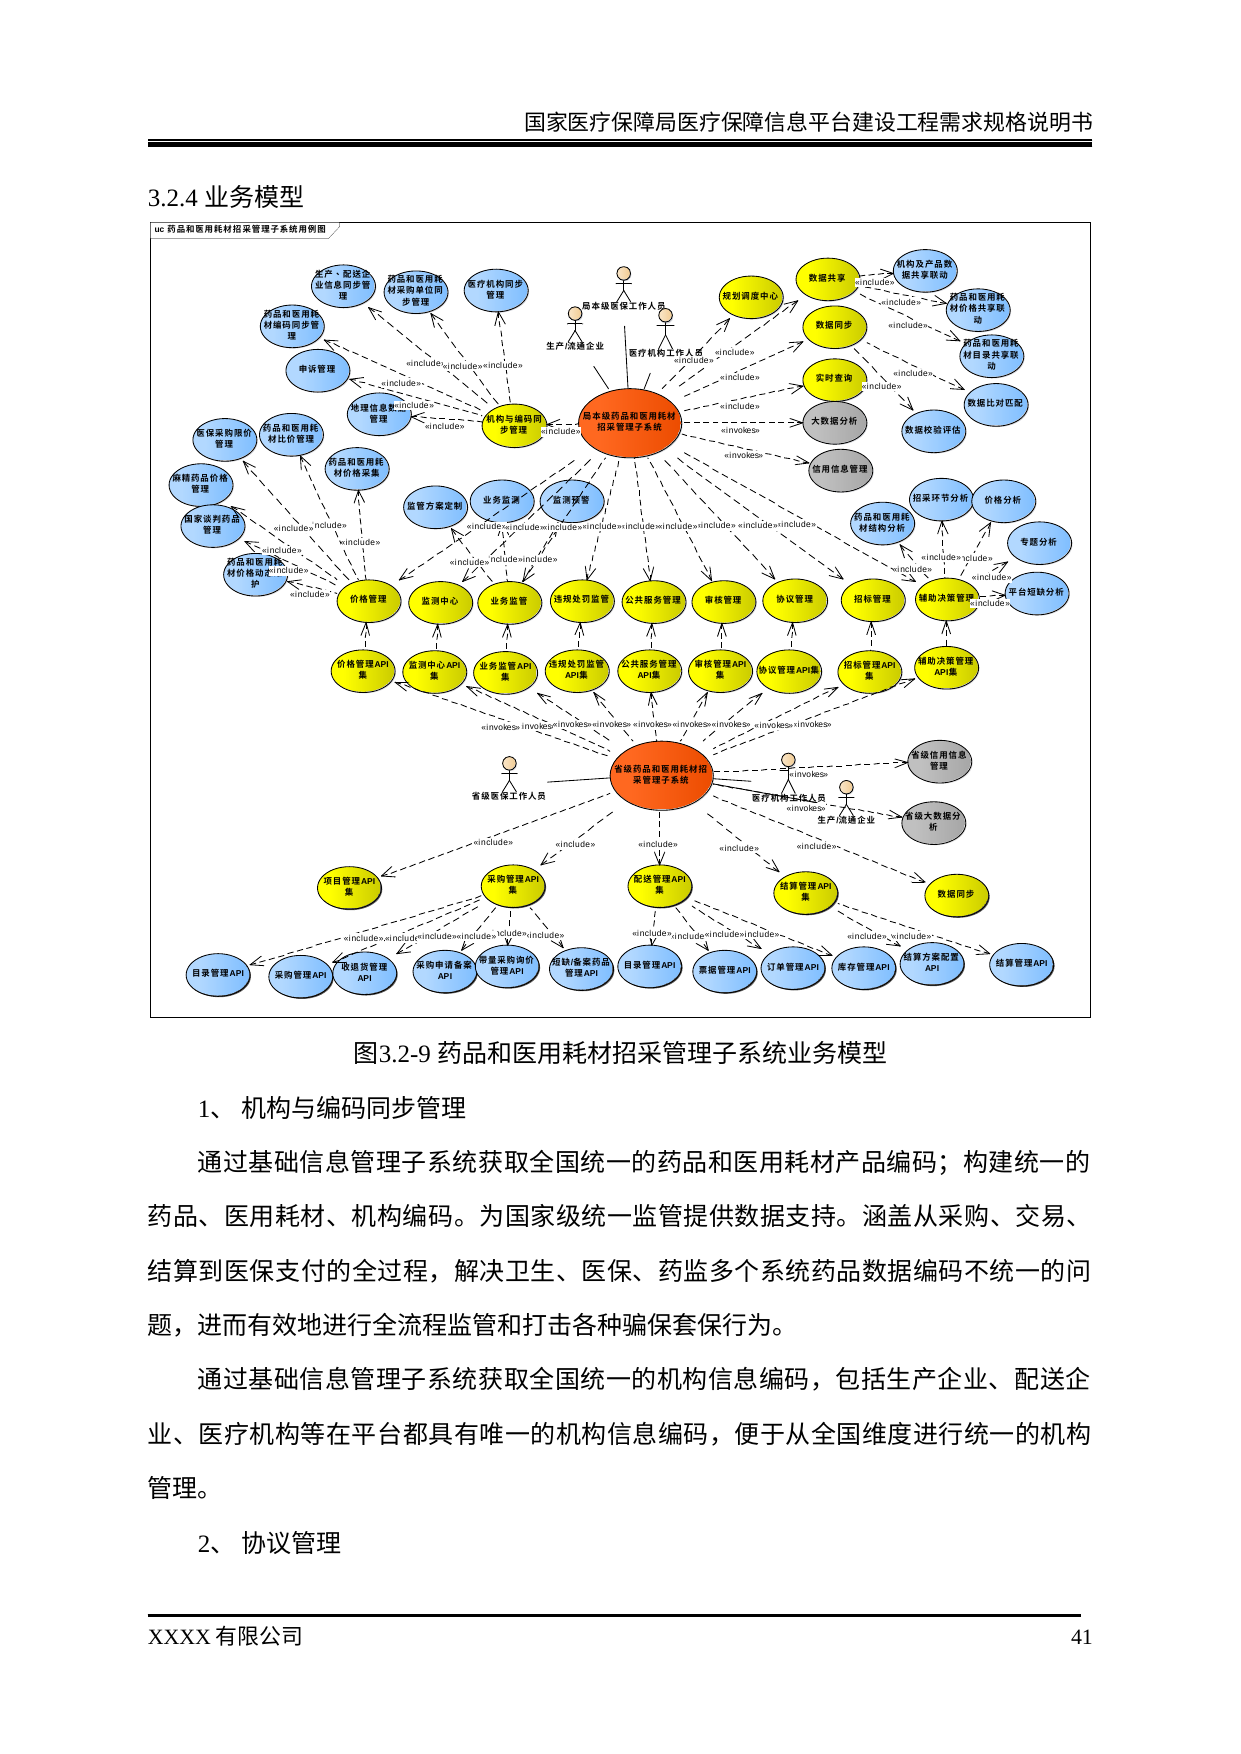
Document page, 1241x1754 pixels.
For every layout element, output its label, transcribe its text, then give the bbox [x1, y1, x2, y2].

text 通过基础信息管理子系统获取全国统一的机构信息编码，包括生产企业、配送企业、医疗机构等在平台都具有唯一的机构信息编码，便于从全国维度进行统一的机构管理。 [148, 1360, 1092, 1505]
list 协议管理 [198, 1523, 1092, 1559]
subtitle 业务模型 [148, 177, 1092, 213]
list 机构与编码同步管理 [198, 1088, 1092, 1124]
text 通过基础信息管理子系统获取全国统一的药品和医用耗材产品编码；构建统一的药品、医用耗材、机构编码。为国家级统一监管提供数据支持。涵盖从采购、交易、结算到医保支付的全过程，解决卫生、医保、药监多个系统药品数据编码不统一的问题，进而有效地进行全流程监管和打击各种骗保套保行为。 [148, 1142, 1092, 1342]
